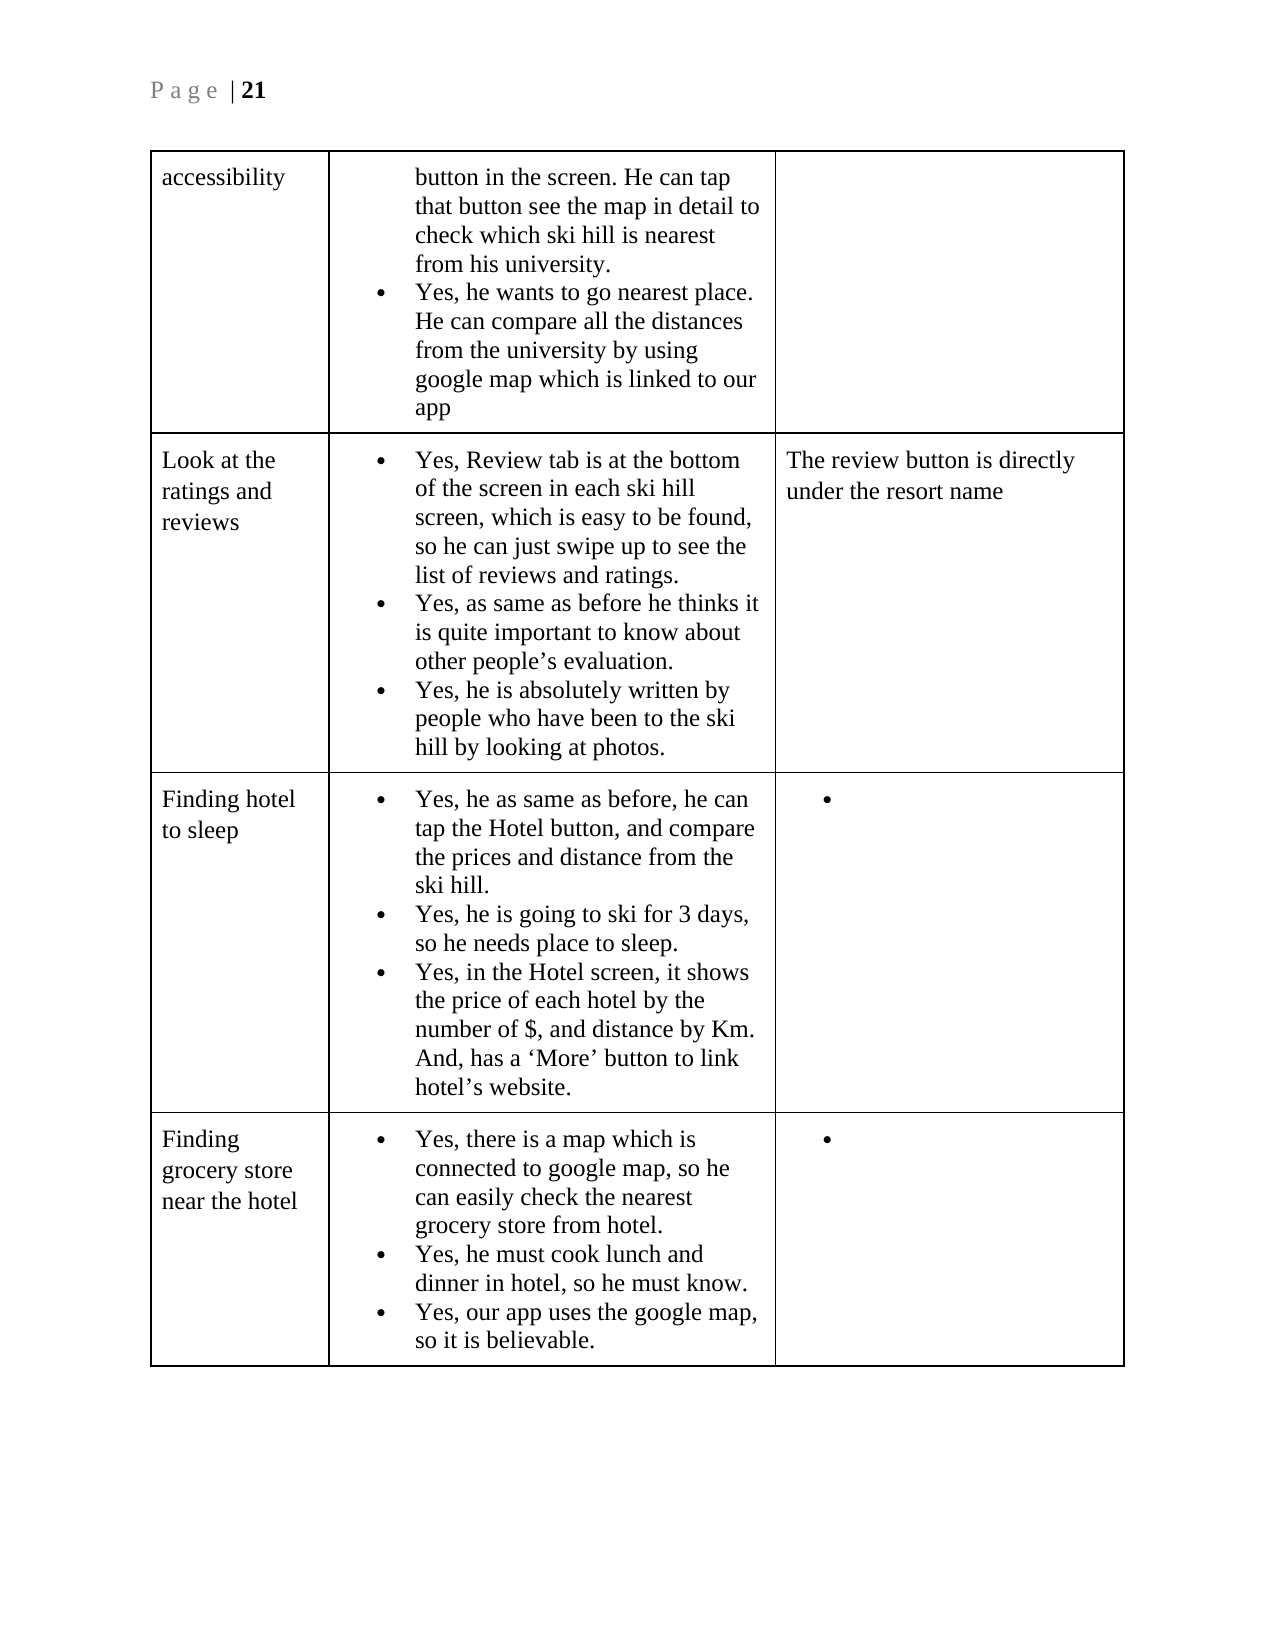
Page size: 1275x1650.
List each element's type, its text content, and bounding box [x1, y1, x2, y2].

table_cell Yes, there is a map which is connected to google map, so he can easily check the nearest grocery store from hotel. Yes, he must cook lunch and dinner in hotel, so he must know. Yes, our app uses the google map, so it is believable. [330, 1113, 775, 1365]
table_cell Yes, Review tab is at the bottom of the screen in each ski hill screen, which is easy to be found, so he can just swipe up to see the list of reviews and ratings. Yes, as same as before he thinks it is quite important to know about other people’s evaluation. Yes, he is absolutely written by people who have been to the ski hill by looking at photos. [330, 434, 775, 772]
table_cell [152, 152, 328, 432]
table_cell [776, 1113, 1123, 1365]
table_cell [776, 773, 1123, 1112]
table_cell The review button is directly under the resort name [776, 434, 1123, 772]
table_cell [330, 152, 775, 432]
table_cell Finding hotel to sleep [152, 773, 328, 1112]
table_cell Yes, he as same as before, he can tap the Hotel button, and compare the prices and distance from the ski hill. Yes, he is going to ski for 3 days, so he needs place to sleep. Yes, in the Hotel screen, it shows the price of each hotel by the number of $, and distance by Km. And, has a ‘More’ button to link hotel’s website. [330, 773, 775, 1112]
table_cell Look at the ratings and reviews [152, 434, 328, 772]
table_cell Finding grocery store near the hotel [152, 1113, 328, 1365]
table_cell [776, 152, 1123, 432]
